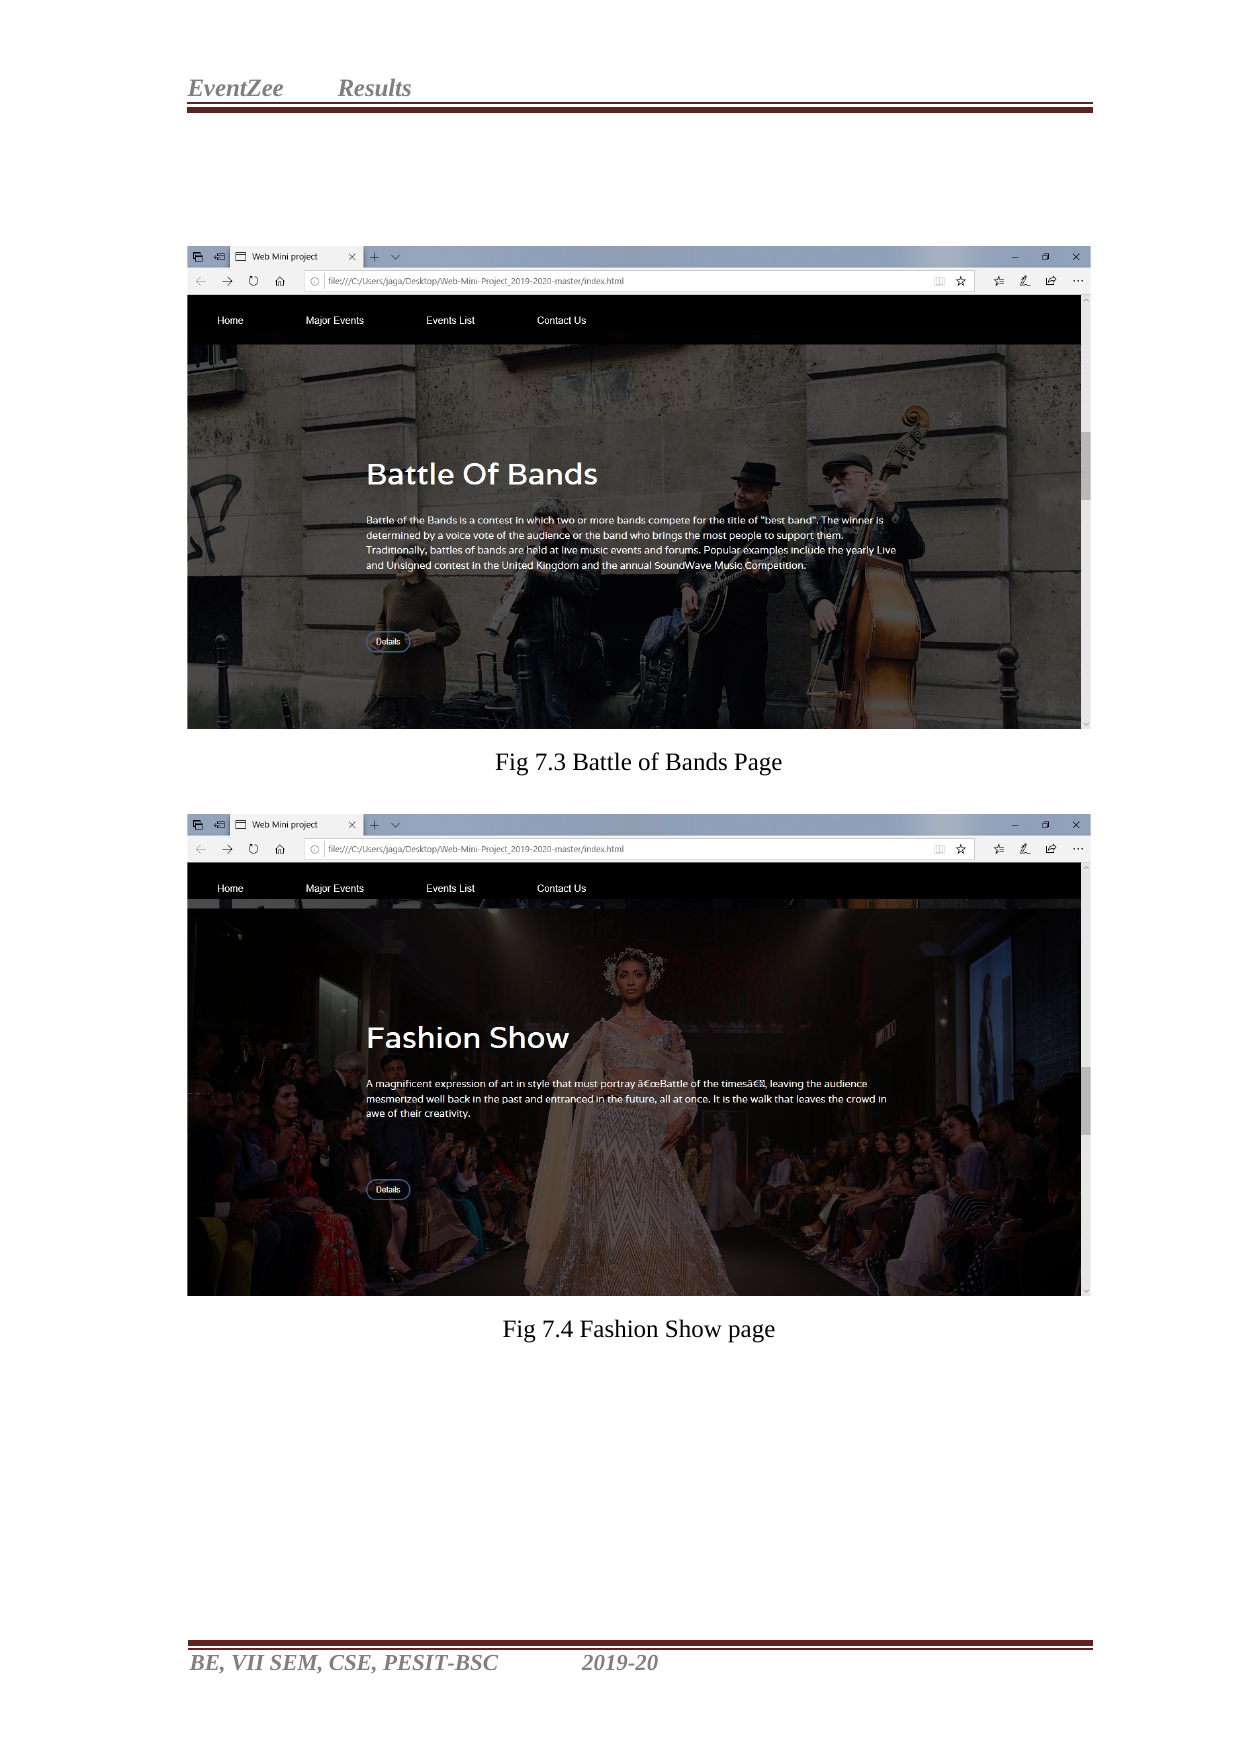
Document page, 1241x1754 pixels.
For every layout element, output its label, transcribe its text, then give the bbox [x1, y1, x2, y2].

text Fig 7.3 Battle of Bands Page [187, 747, 1090, 776]
picture [187, 814, 1091, 1296]
text Fig 7.4 Fashion Show page [187, 1314, 1090, 1343]
picture [187, 246, 1091, 729]
